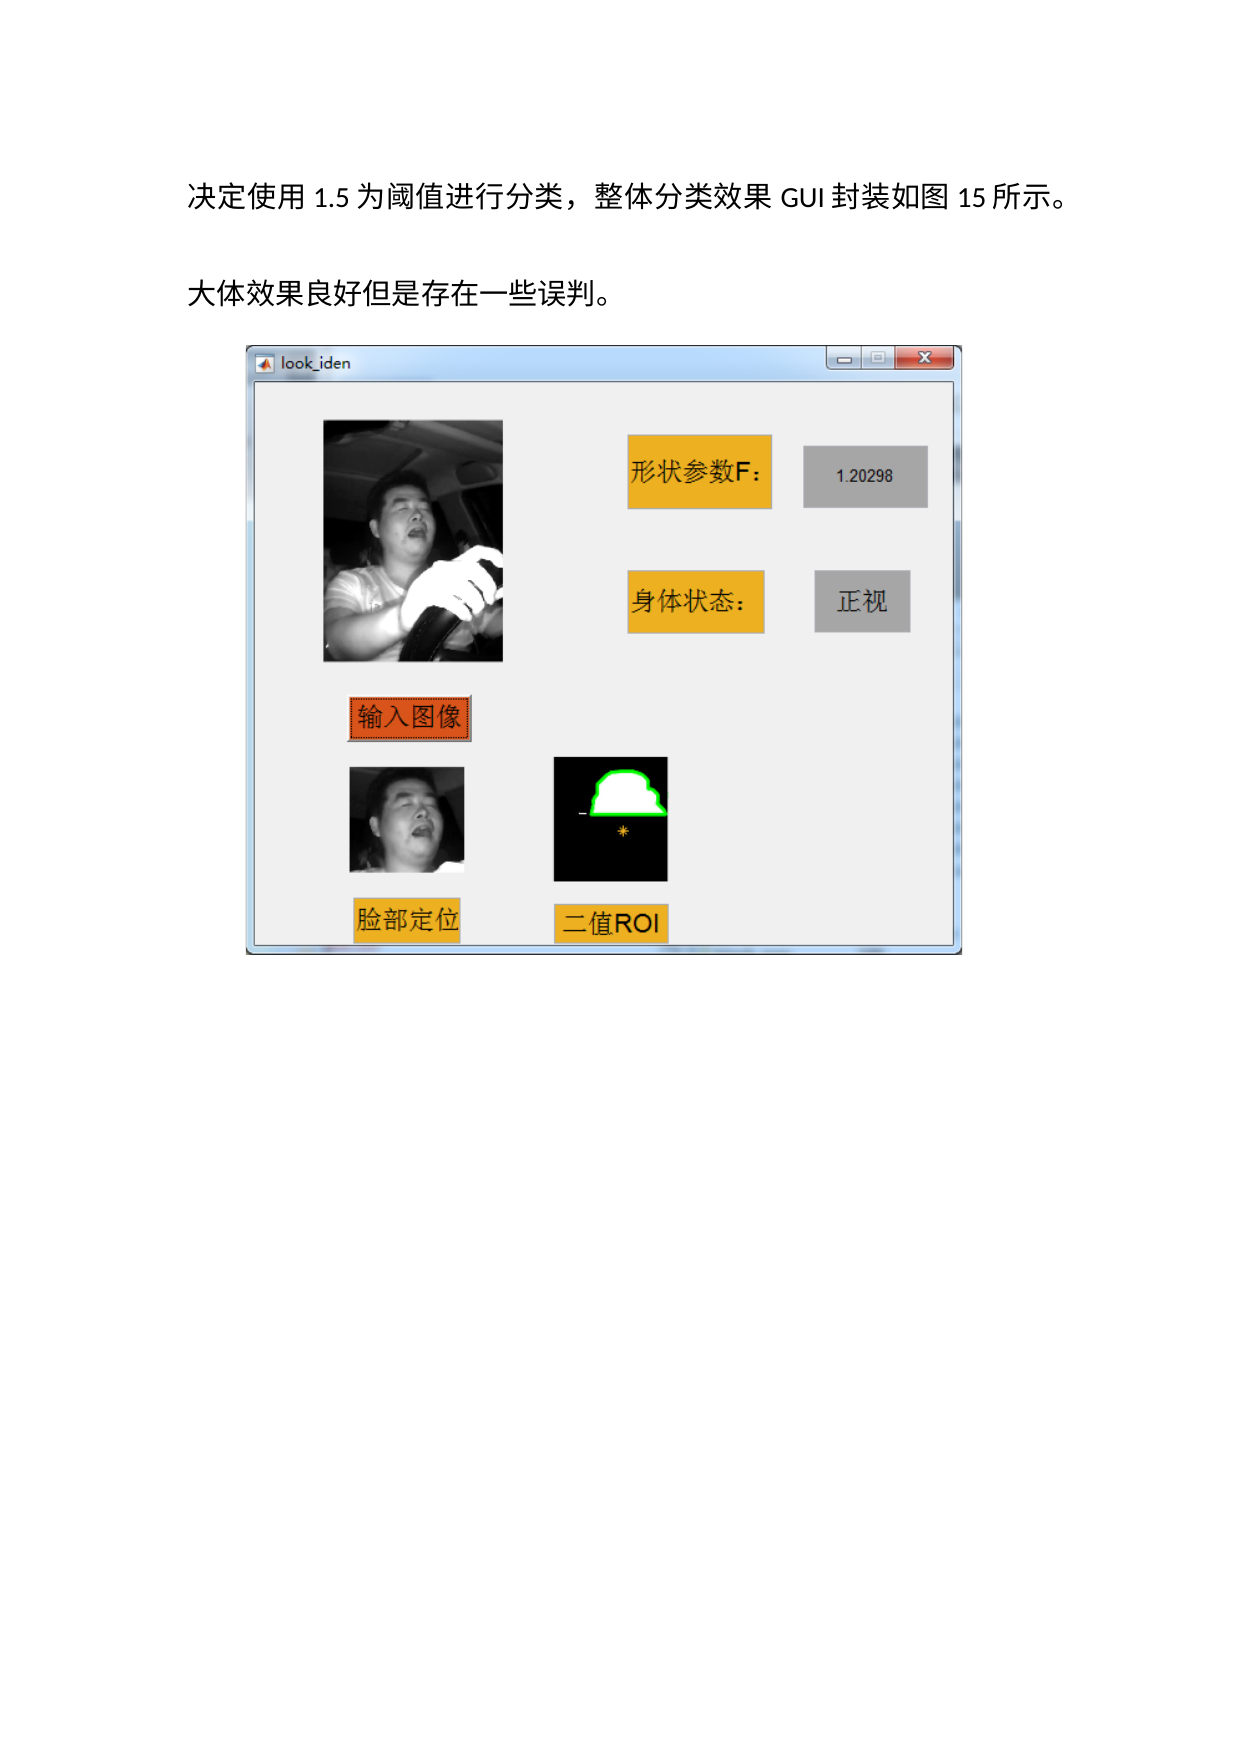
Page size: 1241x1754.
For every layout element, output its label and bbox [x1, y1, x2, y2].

text [187, 162, 1053, 324]
picture [245, 345, 963, 955]
